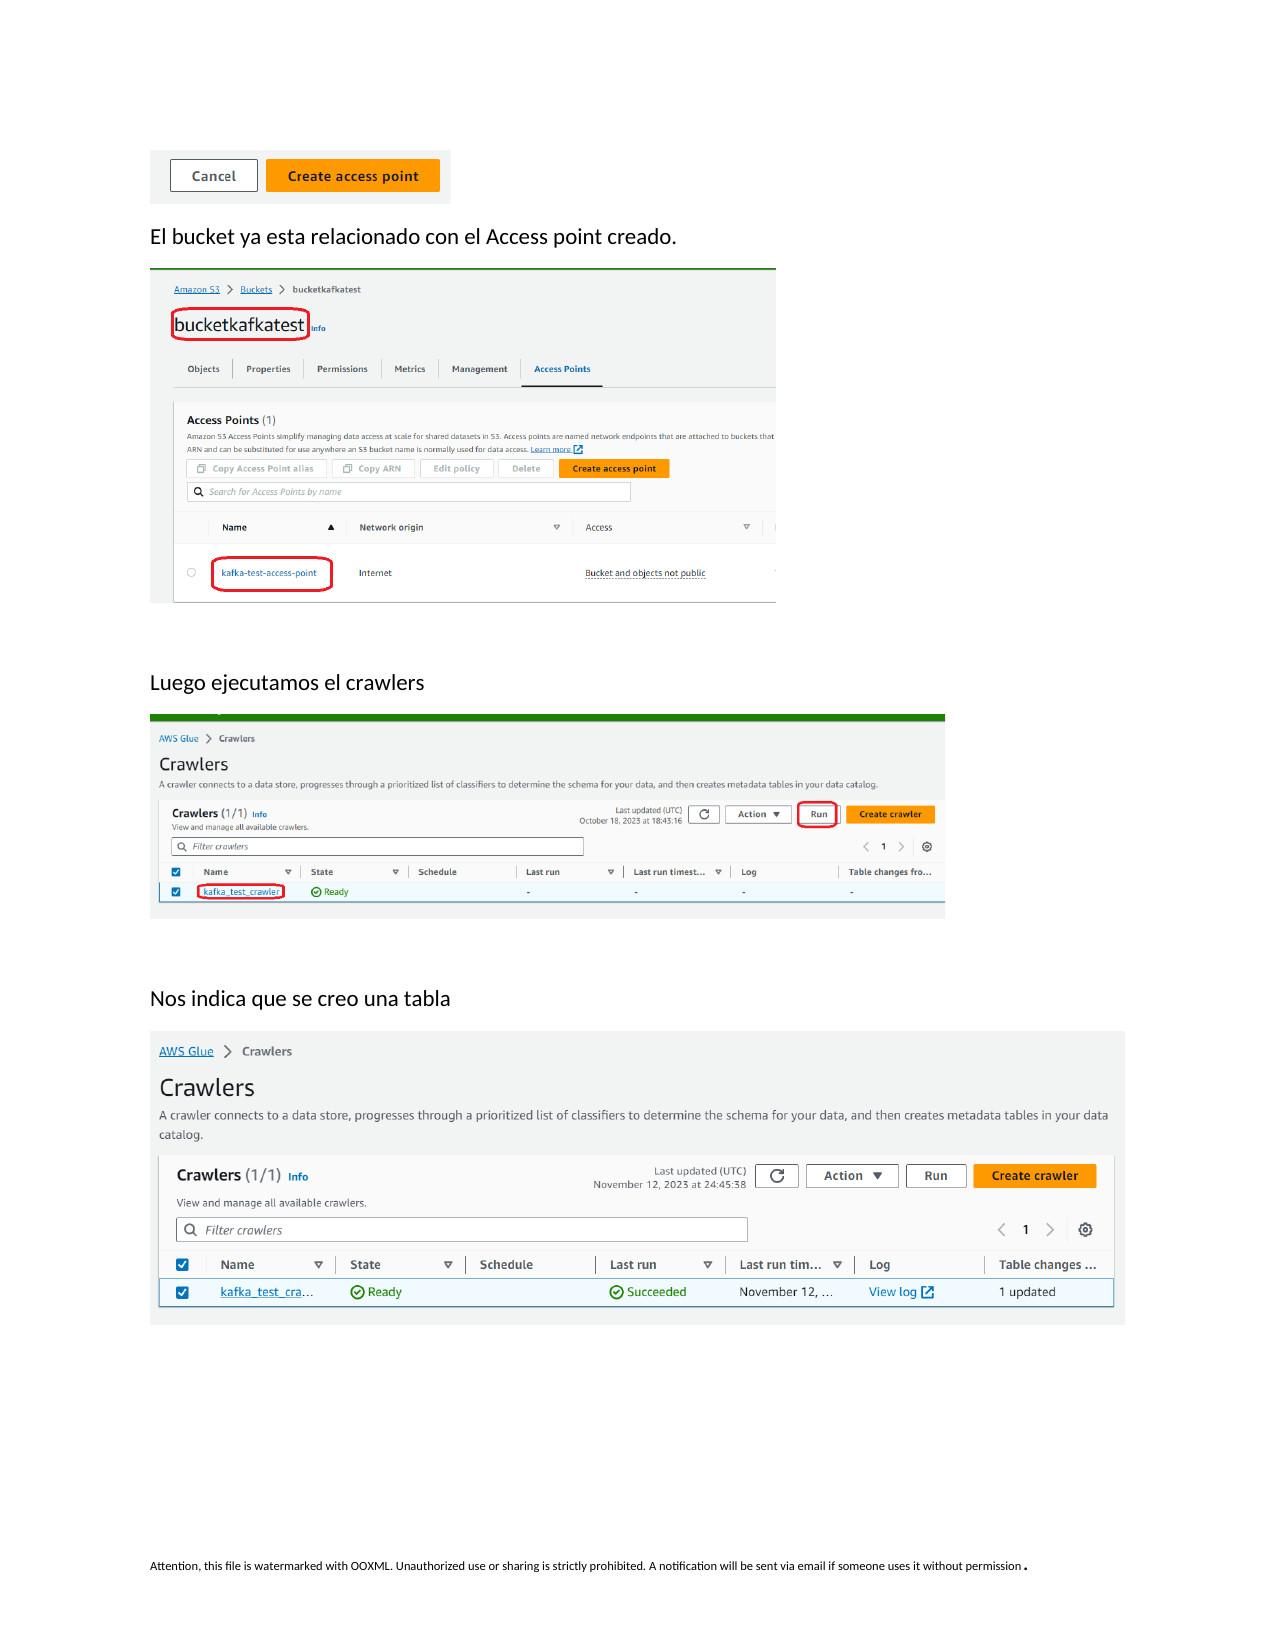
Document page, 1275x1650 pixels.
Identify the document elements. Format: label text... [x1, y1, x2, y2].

picture [150, 1031, 1125, 1325]
picture [150, 268, 776, 603]
picture [150, 714, 946, 919]
text El bucket ya esta relacionado con el Access point creado. [150, 222, 1125, 250]
text Nos indica que se creo una tabla [150, 984, 1125, 1012]
picture [150, 150, 451, 204]
text Luego ejecutamos el crawlers [150, 668, 1125, 696]
